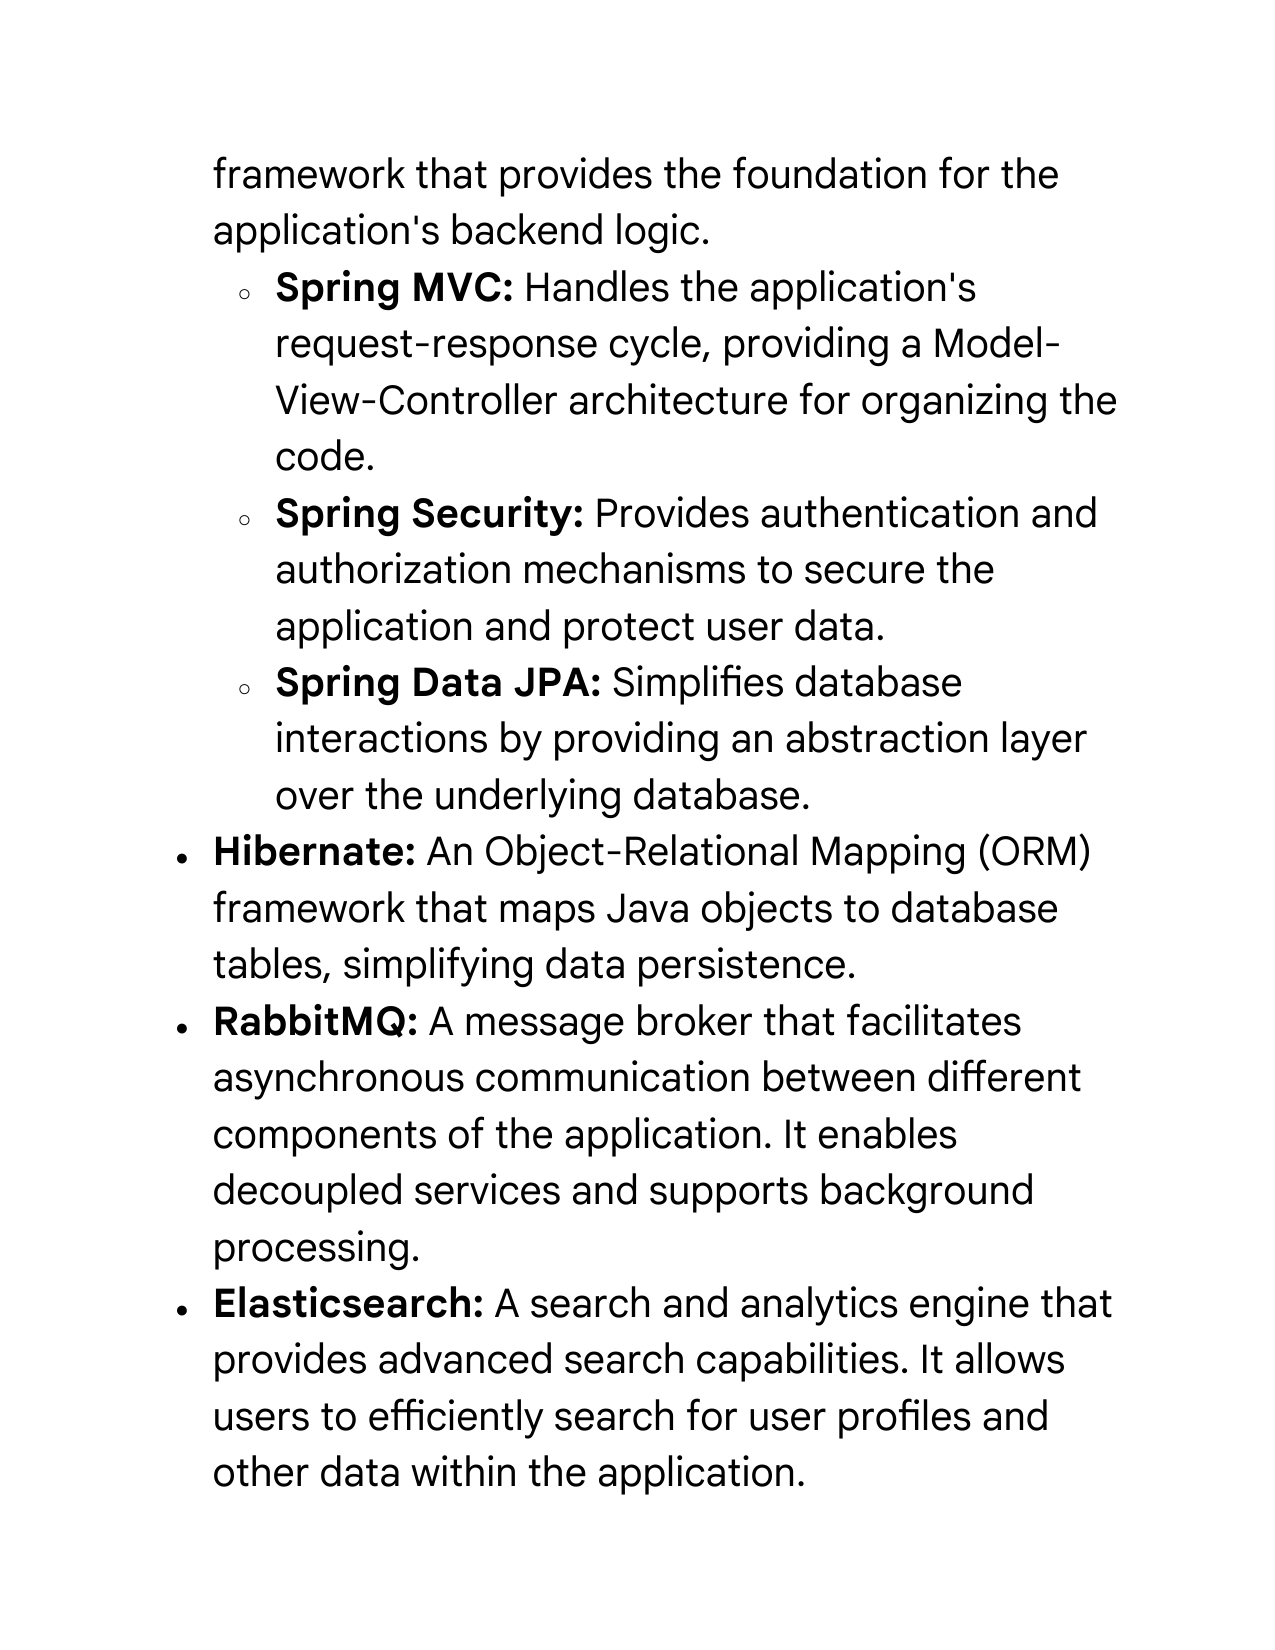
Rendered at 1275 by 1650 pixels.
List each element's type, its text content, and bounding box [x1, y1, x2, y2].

list Spring MVC: Handles the application's request-response cycle, providing a Model-View-Controller architecture for organizing the code. [237, 263, 1125, 482]
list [175, 150, 1125, 256]
list Spring Security: Provides authentication and authorization mechanisms to secure the application and protect user data. [237, 489, 1125, 651]
list Hibernate: An Object-Relational Mapping (ORM) framework that maps Java objects to database tables, simplifying data persistence. [175, 827, 1125, 990]
list RabbitMQ: A message broker that facilitates asynchronous communication between different components of the application. It enables decoupled services and supports background processing. [175, 997, 1125, 1272]
list Elasticsearch: A search and analytics engine that provides advanced search capabilities. It allows users to efficiently search for user profiles and other data within the application. [175, 1279, 1125, 1498]
list Spring Data JPA: Simplifies database interactions by providing an abstraction layer over the underlying database. [237, 658, 1125, 821]
